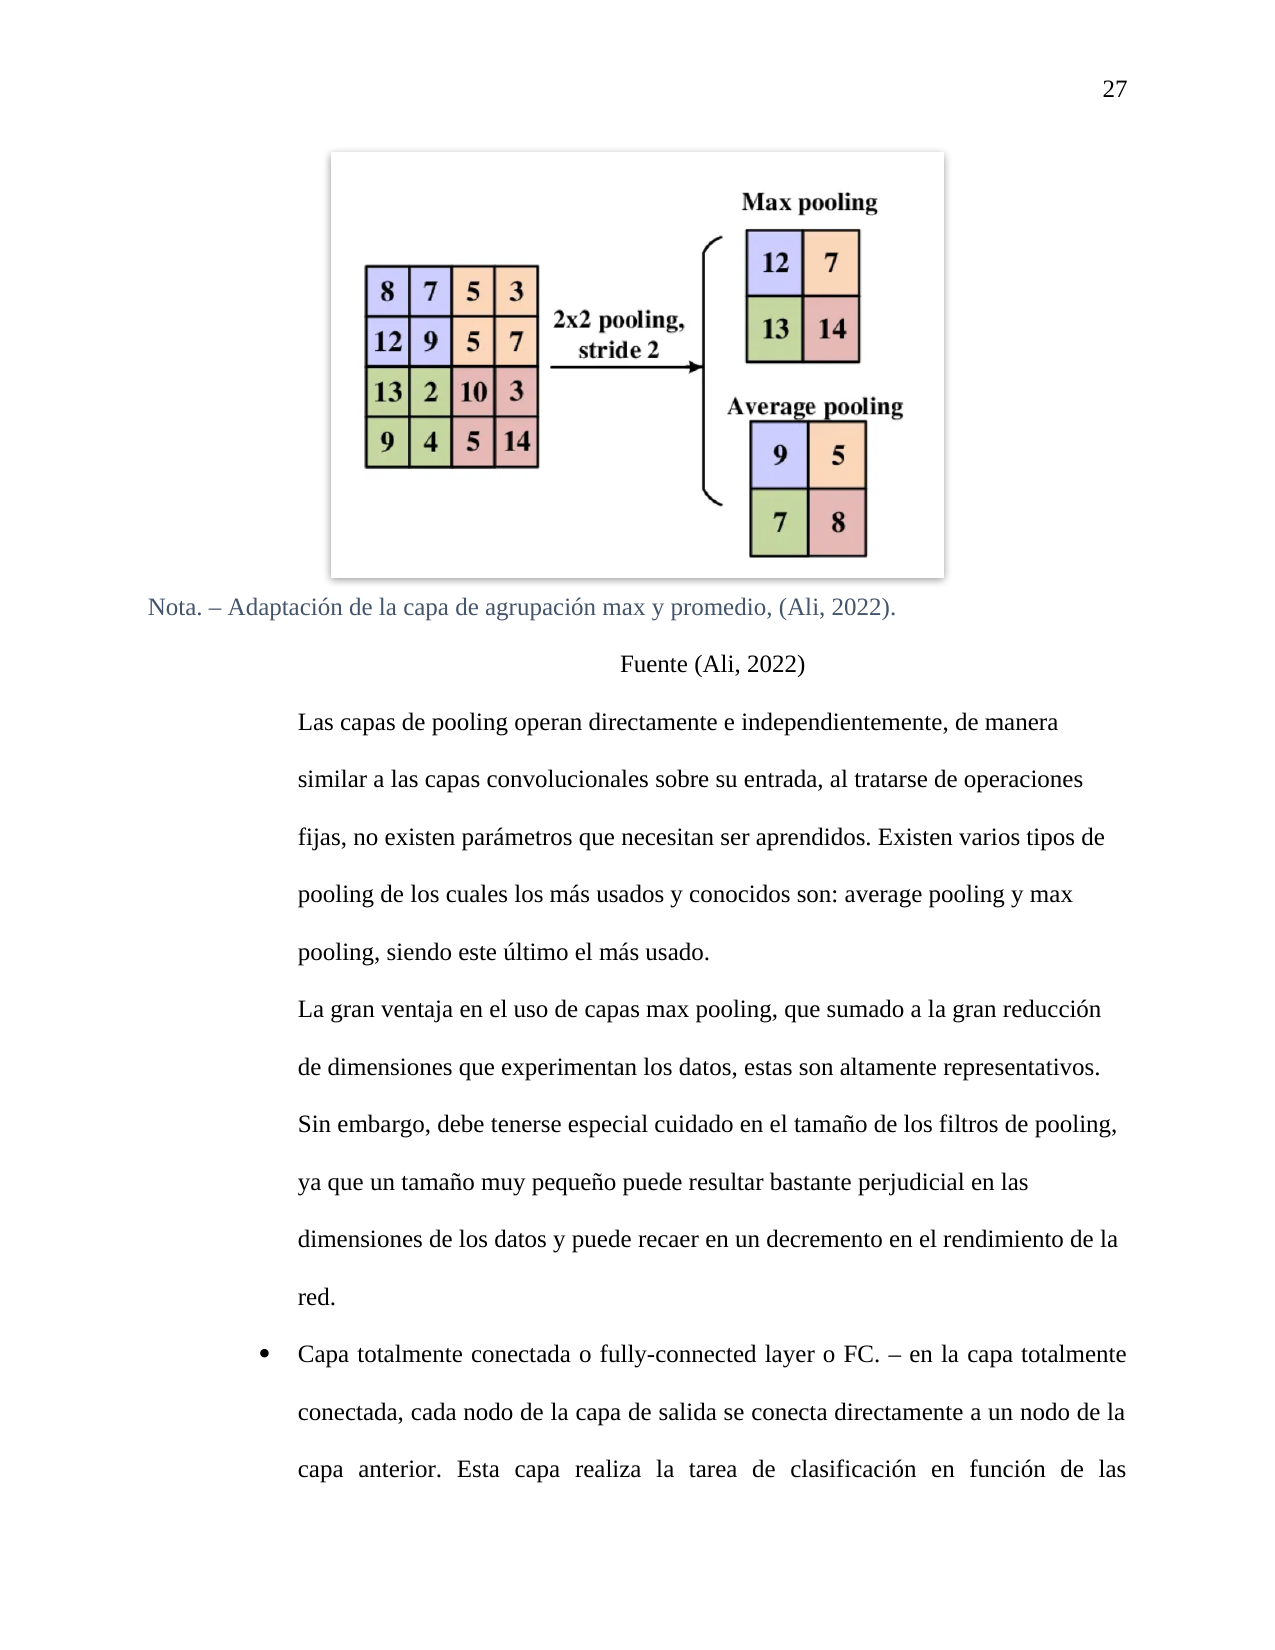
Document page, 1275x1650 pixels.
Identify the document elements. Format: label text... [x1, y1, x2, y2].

list Fuente [298, 649, 1127, 678]
list La gran ventaja en el uso de capas max pooling, que sumado a la gran reducción de dimensiones que experimentan los datos, estas son altamente representativos. Sin embargo, debe tenerse especial cuidado en el tamaño de los filtros de pooling, ya que un tamaño muy pequeño puede resultar bastante perjudicial en las dimensiones de los datos y puede recaer en un decremento en el rendimiento de la red. [298, 994, 1127, 1310]
text Nota. – Adaptación de la capa de agrupación max y promedio, . [148, 592, 1127, 620]
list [260, 1339, 1127, 1483]
picture [345, 166, 929, 563]
list Las capas de pooling operan directamente e independientemente, de manera similar a las capas convolucionales sobre su entrada, al tratarse de operaciones fijas, no existen parámetros que necesitan ser aprendidos. Existen varios tipos de pooling de los cuales los más usados y conocidos son: average pooling y max pooling, siendo este último el más usado. [298, 707, 1127, 965]
